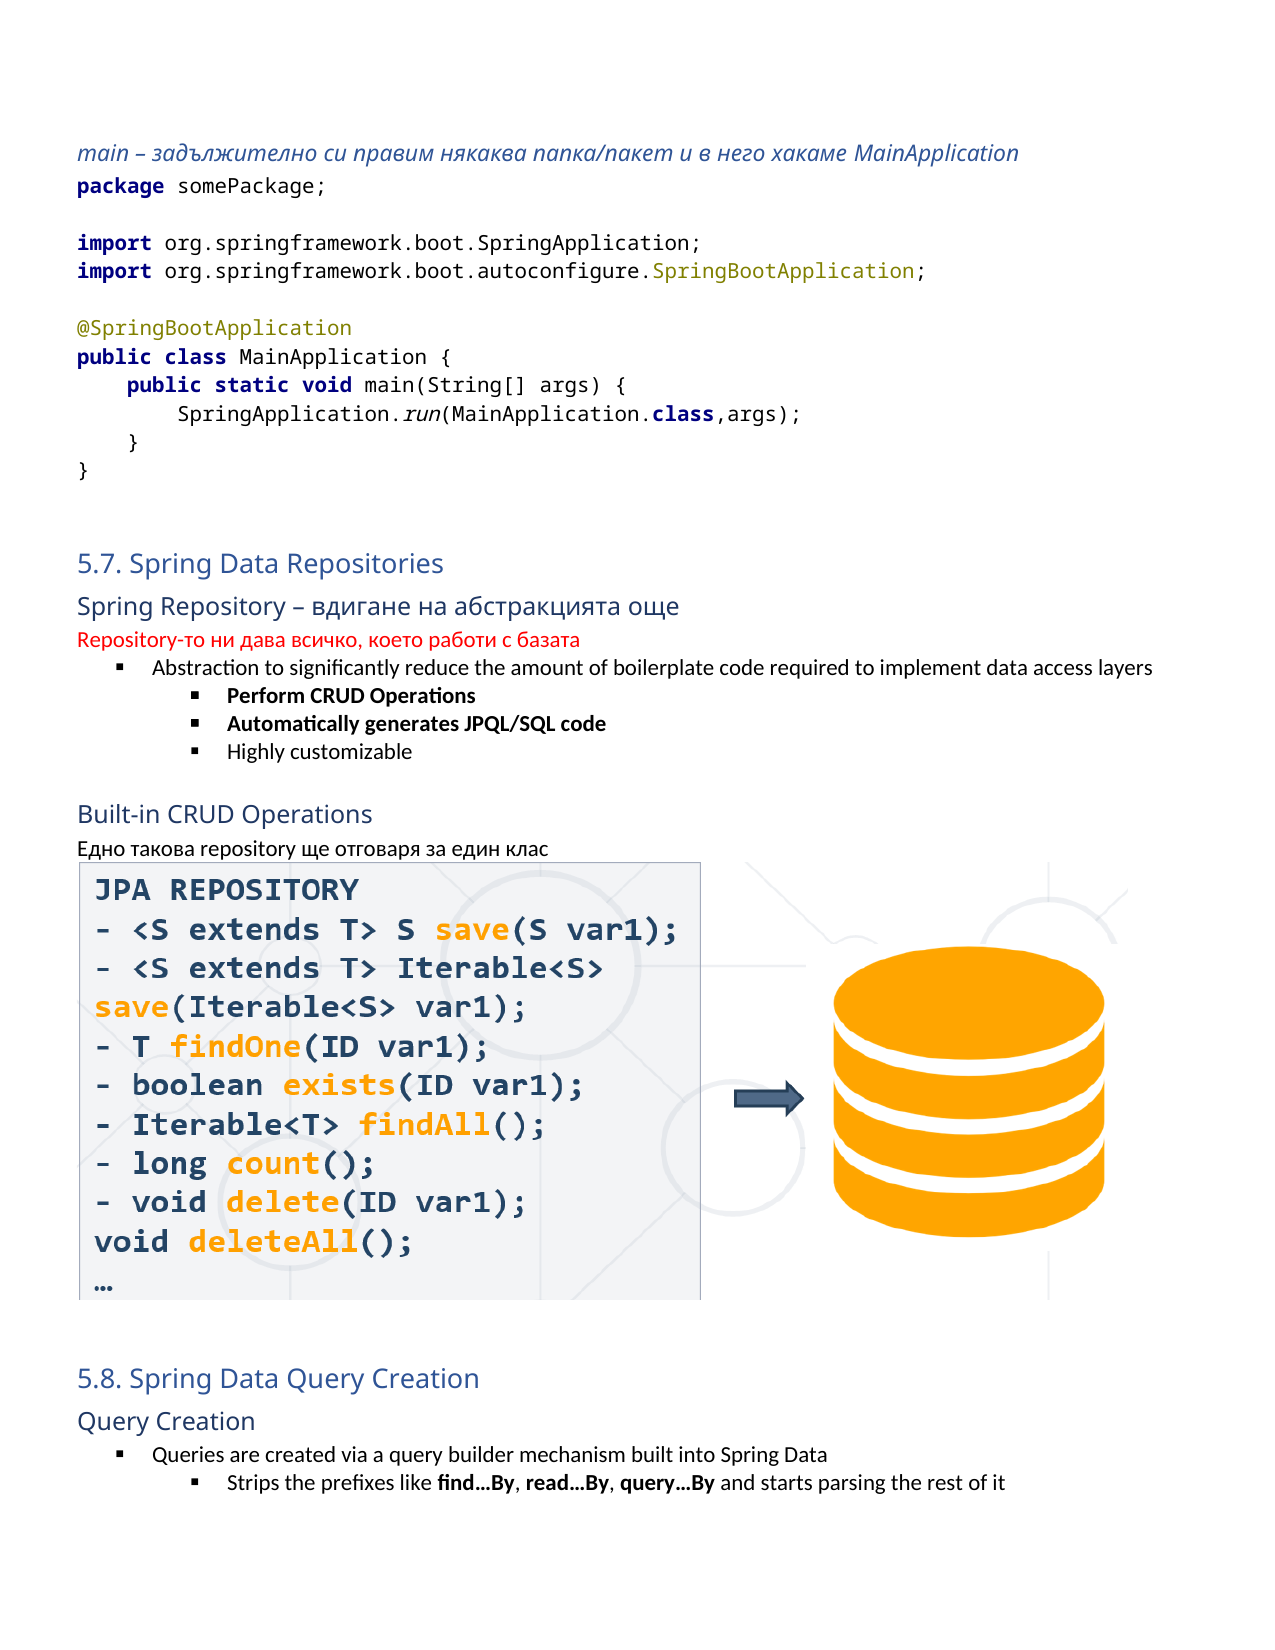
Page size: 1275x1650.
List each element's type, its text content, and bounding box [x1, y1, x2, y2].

subtitle 5.7. Spring Data Repositories [77, 544, 1198, 581]
list Automatically generates JPQL/SQL code [189, 709, 1198, 737]
subtitle Built-in CRUD Operations [77, 797, 1198, 831]
subtitle main – задължително си правим някаква папка/пакет и в него хакаме MainApplication [77, 137, 1198, 169]
picture [76, 862, 1128, 1300]
text Едно такова repository ще отговаря за един клас [77, 834, 1198, 862]
list Perform CRUD Operations [189, 681, 1198, 709]
text package somePackage; import org.springframework.boot.SpringApplication; import org.springframework.boot.autoconfigure.SpringBootApplication; @SpringBootApplication public class MainApplication { public static void main(String[] args) { SpringApplication.run(MainApplication.class,args); } } [77, 171, 1198, 484]
list Queries are created via a query builder mechanism built into Spring Data [114, 1440, 1198, 1468]
list Abstraction to significantly reduce the amount of boilerplate code required to implement data access layers [114, 653, 1198, 681]
list Strips the prefixes like find…By, read…By, query…By and starts parsing the rest of it [189, 1468, 1198, 1496]
text Repository-то ни дава всичко, което работи с базата [77, 625, 1198, 653]
subtitle Query Creation [77, 1403, 1198, 1438]
subtitle 5.8. Spring Data Query Creation [77, 1359, 1198, 1396]
list Highly customizable [189, 737, 1198, 765]
subtitle Spring Repository – вдигане на абстракцията още [77, 588, 1198, 622]
